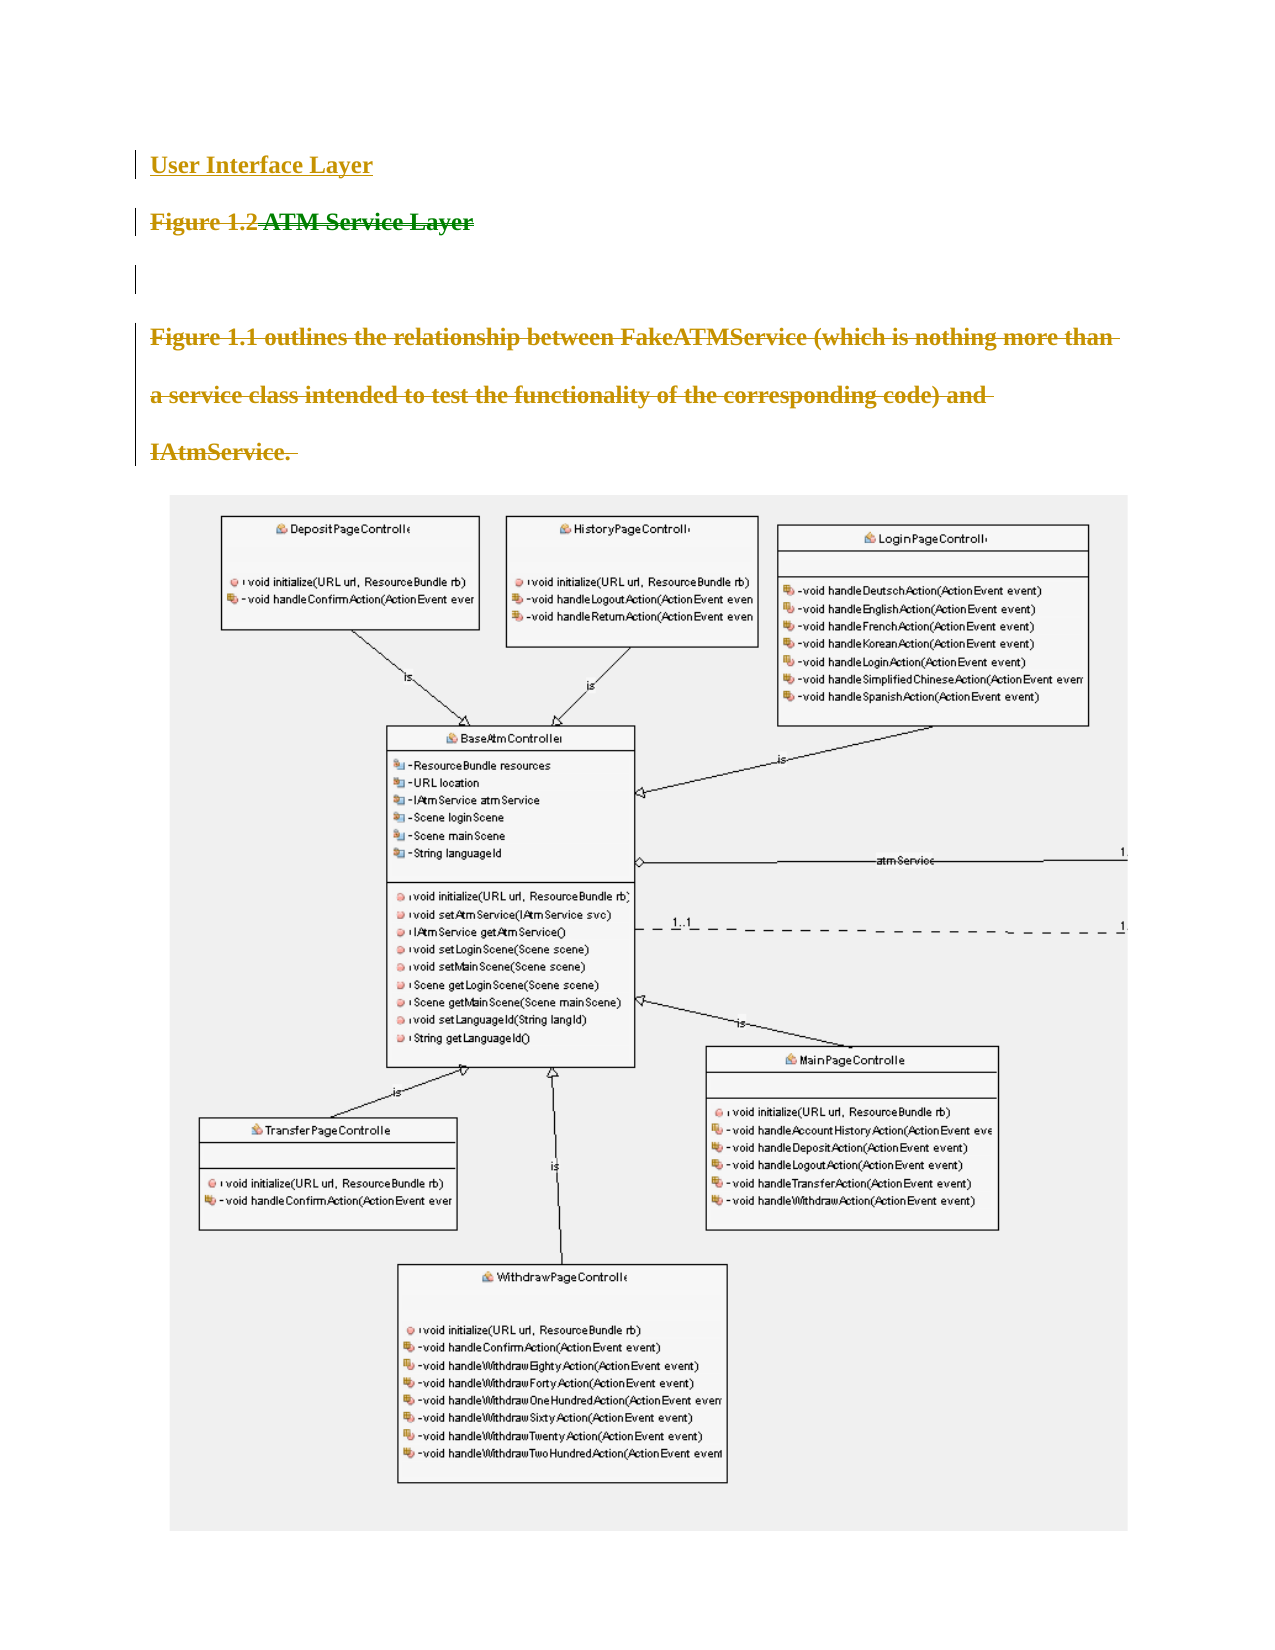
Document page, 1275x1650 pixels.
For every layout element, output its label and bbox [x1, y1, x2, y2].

picture [168, 495, 1127, 1528]
